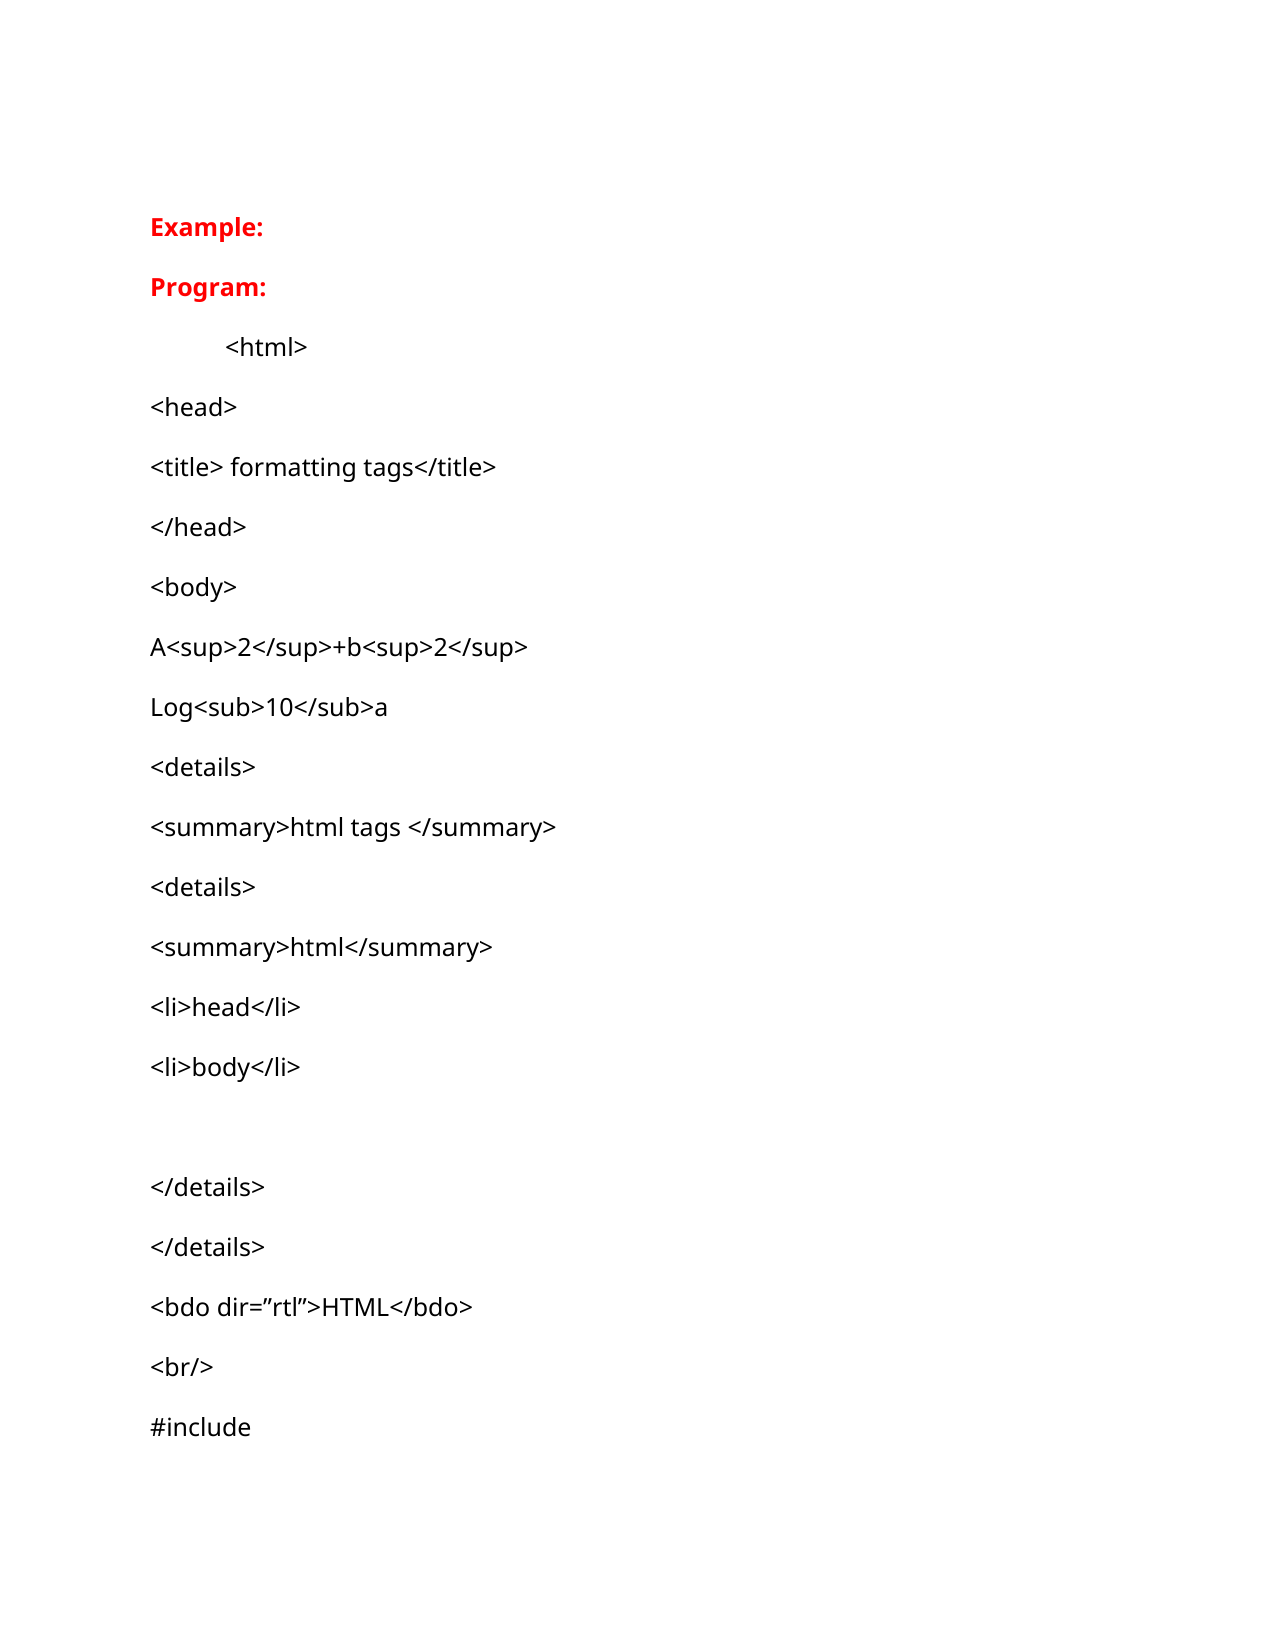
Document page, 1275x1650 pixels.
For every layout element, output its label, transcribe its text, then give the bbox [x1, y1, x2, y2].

text <head> [150, 390, 1125, 424]
text <bdo dir=”rtl”>HTML</bdo> [150, 1290, 1125, 1324]
text Log<sub>10</sub>a [150, 690, 1125, 724]
text A<sup>2</sup>+b<sup>2</sup> [150, 630, 1125, 664]
text <summary>html tags </summary> [150, 810, 1125, 844]
text </details> [150, 1170, 1125, 1204]
text <title> formatting tags</title> [150, 450, 1125, 484]
text <details> [150, 750, 1125, 784]
text <html> [150, 330, 1125, 364]
text </details> [150, 1230, 1125, 1264]
text <summary>html</summary> [150, 930, 1125, 964]
text <li>body</li> [150, 1050, 1125, 1084]
text Example: [150, 210, 1125, 244]
text #include [150, 1410, 1125, 1444]
text </head> [150, 510, 1125, 544]
text <li>head</li> [150, 990, 1125, 1024]
text <br/> [150, 1350, 1125, 1384]
text <details> [150, 870, 1125, 904]
text Program: [150, 270, 1125, 304]
text <body> [150, 570, 1125, 604]
